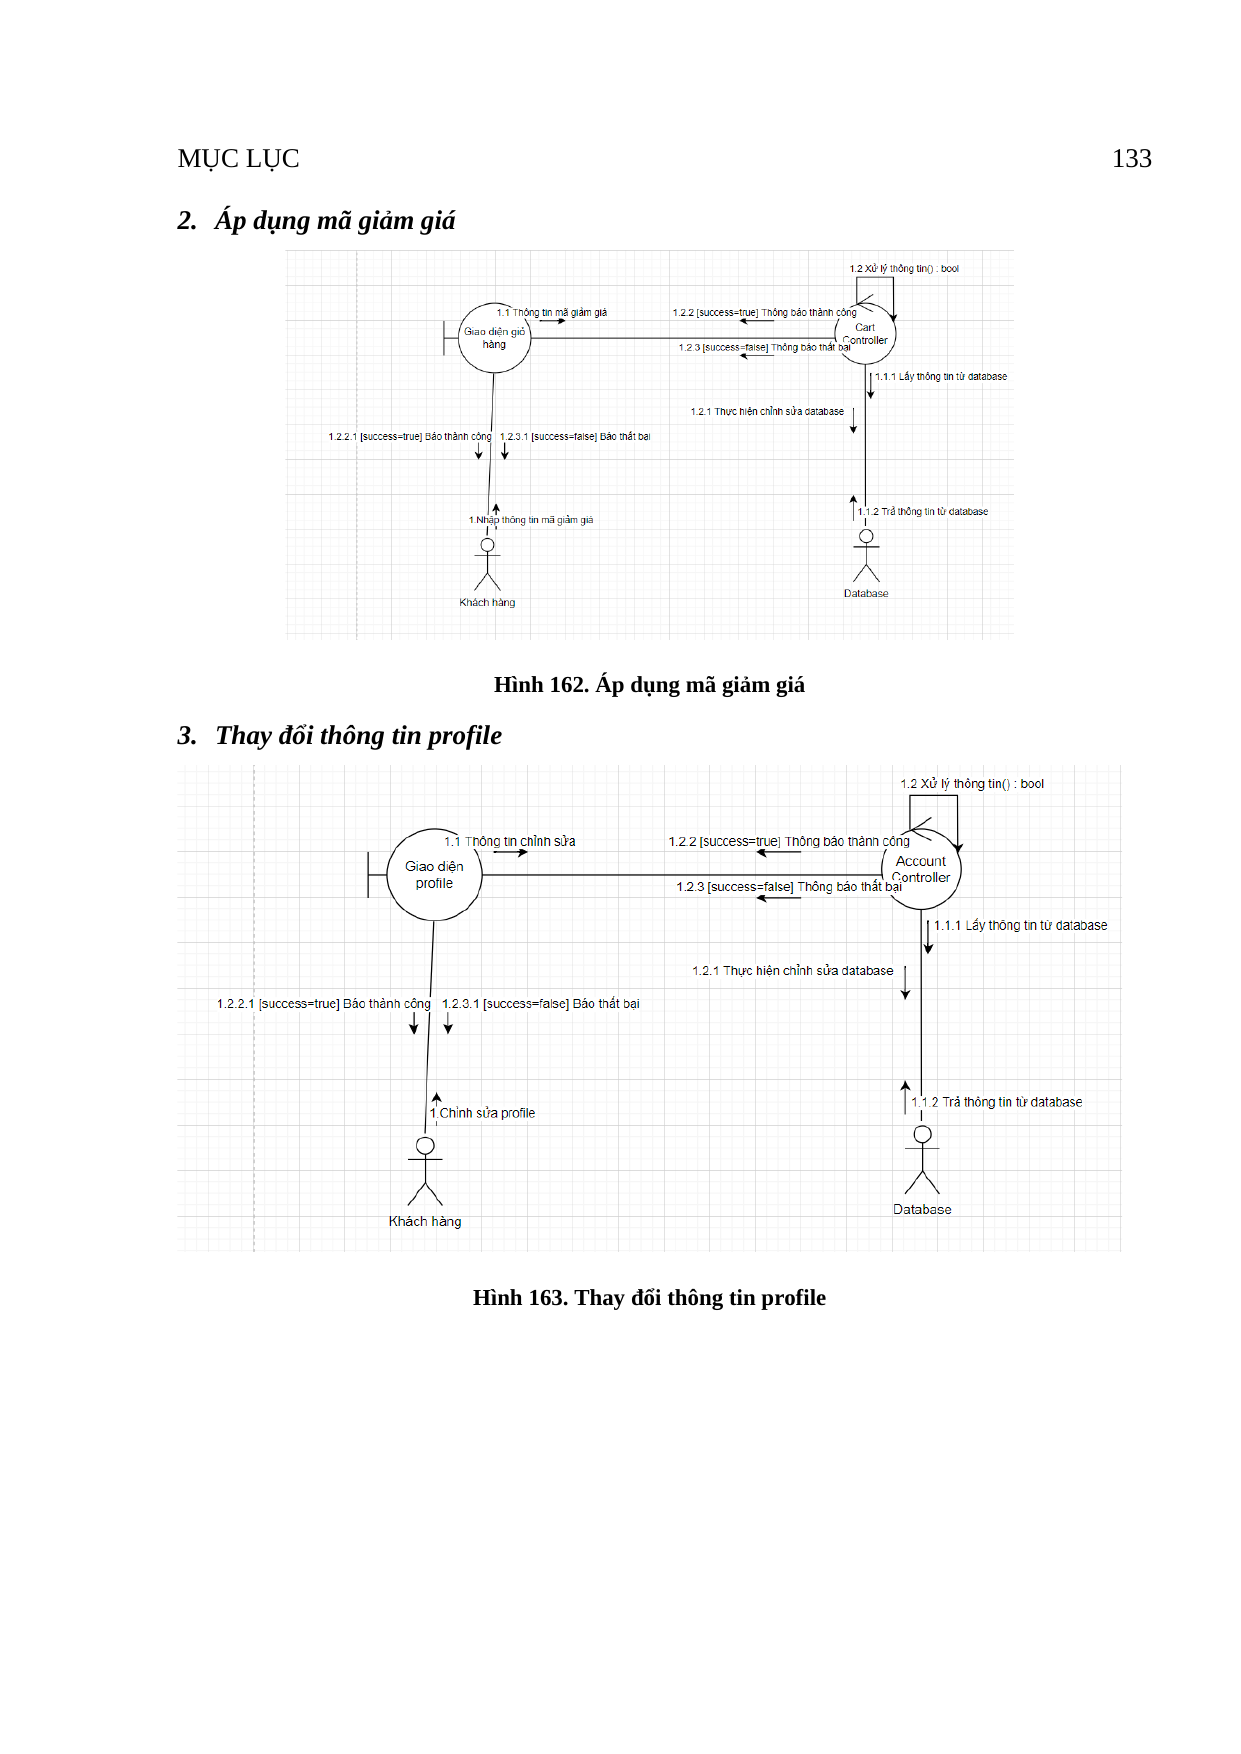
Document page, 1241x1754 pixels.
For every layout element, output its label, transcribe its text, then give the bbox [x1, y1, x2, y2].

text Hình 163. Thay đổi thông tin profile [177, 1284, 1122, 1311]
picture [285, 250, 1014, 640]
subtitle Thay đổi thông tin profile [177, 719, 1122, 750]
picture [177, 765, 1123, 1252]
subtitle Áp dụng mã giảm giá [177, 204, 1122, 235]
text Hình 162. Áp dụng mã giảm giá [177, 672, 1122, 698]
